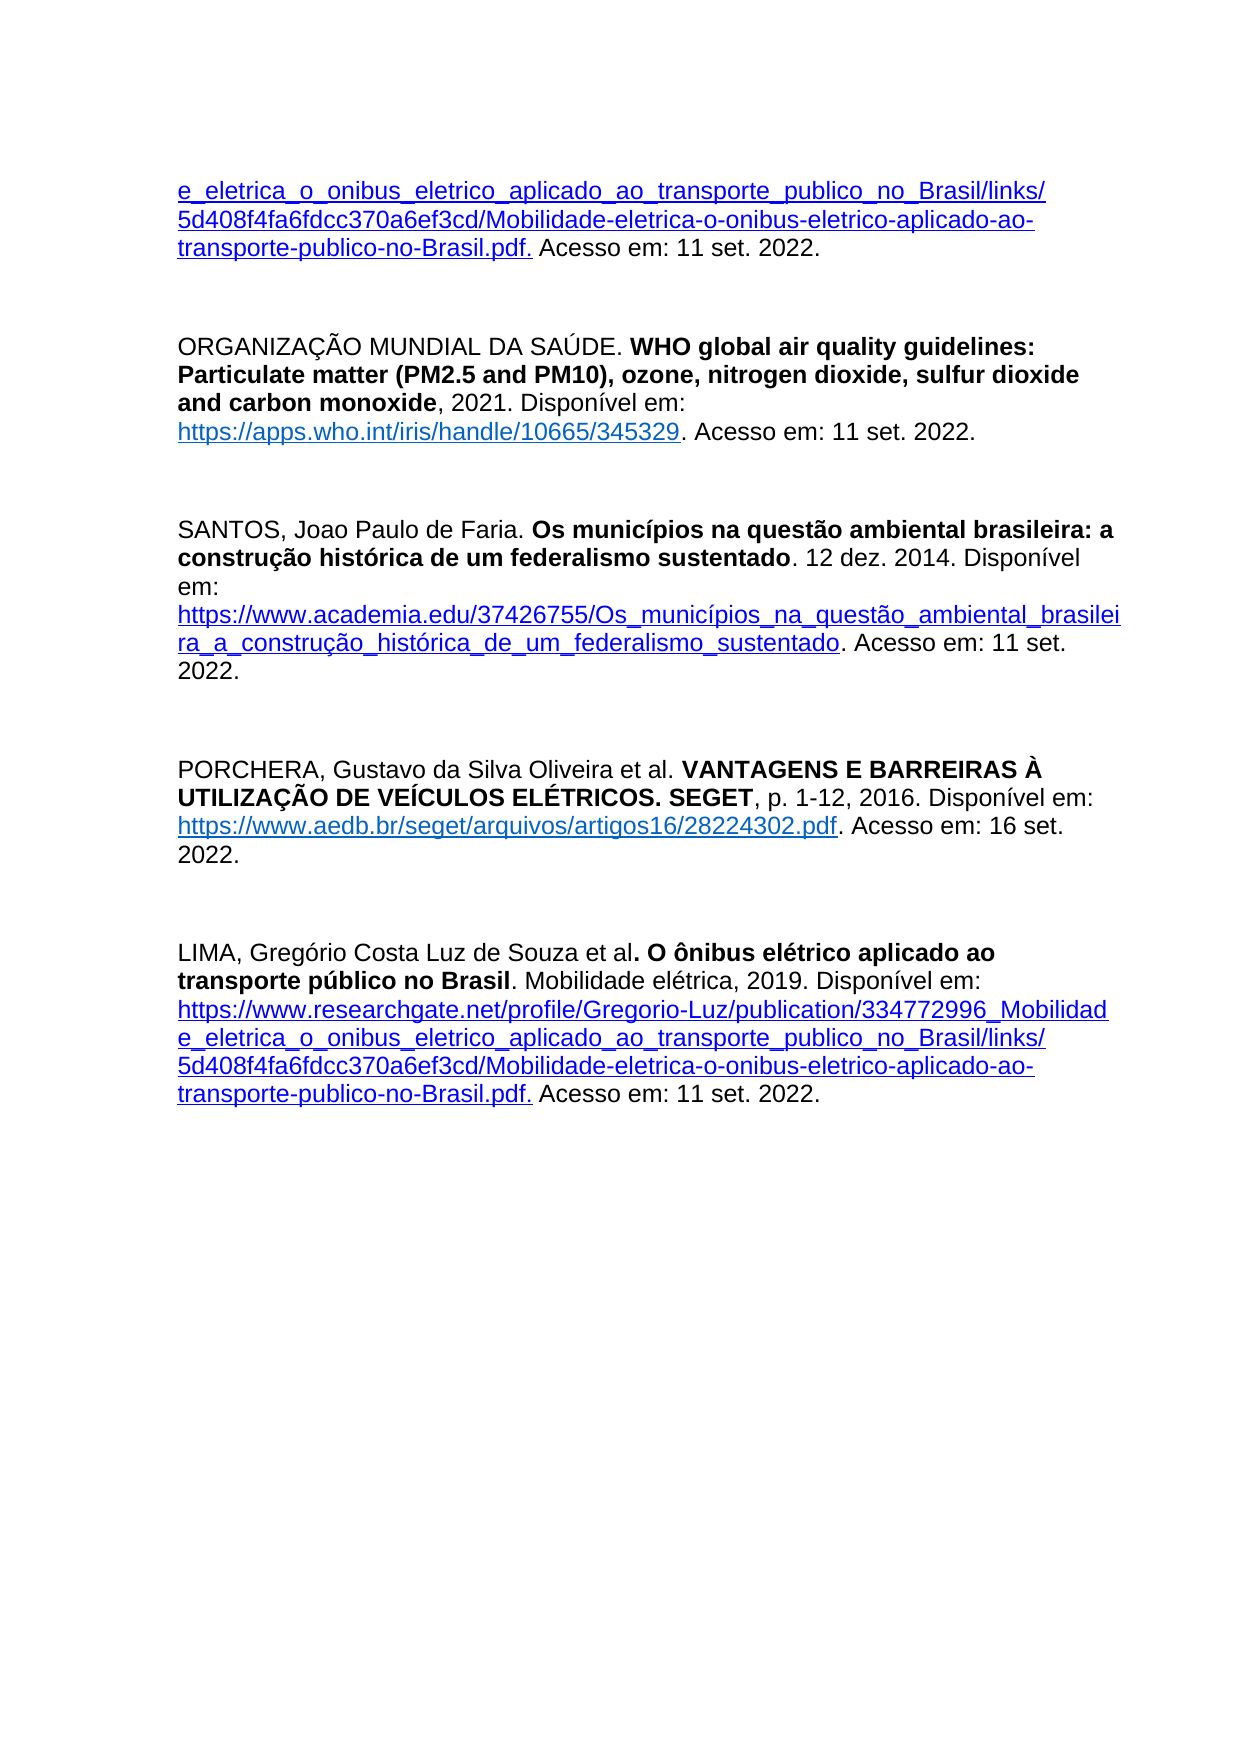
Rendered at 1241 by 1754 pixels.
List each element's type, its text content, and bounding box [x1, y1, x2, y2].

text SANTOS, Joao Paulo de Faria. Os municípios na questão ambiental brasileira: a construção histórica de um federalismo sustentado. 12 dez. 2014. Disponível em: https://www.academia.edu/37426755/Os_municípios_na_questão_ambiental_brasileira_a_construção_histórica_de_um_federalismo_sustentado. Acesso em: 11 set. 2022. [177, 516, 1122, 685]
text ORGANIZAÇÃO MUNDIAL DA SAÚDE. WHO global air quality guidelines: Particulate matter (PM2.5 and PM10), ozone, nitrogen dioxide, sulfur dioxide and carbon monoxide, 2021. Disponível em: https://apps.who.int/iris/handle/10665/345329. Acesso em: 11 set. 2022. [177, 333, 1122, 445]
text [177, 177, 1122, 262]
text PORCHERA, Gustavo da Silva Oliveira et al. VANTAGENS E BARREIRAS À UTILIZAÇÃO DE VEÍCULOS ELÉTRICOS. SEGET, p. 1-12, 2016. Disponível em: https://www.aedb.br/seget/arquivos/artigos16/28224302.pdf. Acesso em: 16 set. 2022. [177, 756, 1122, 868]
